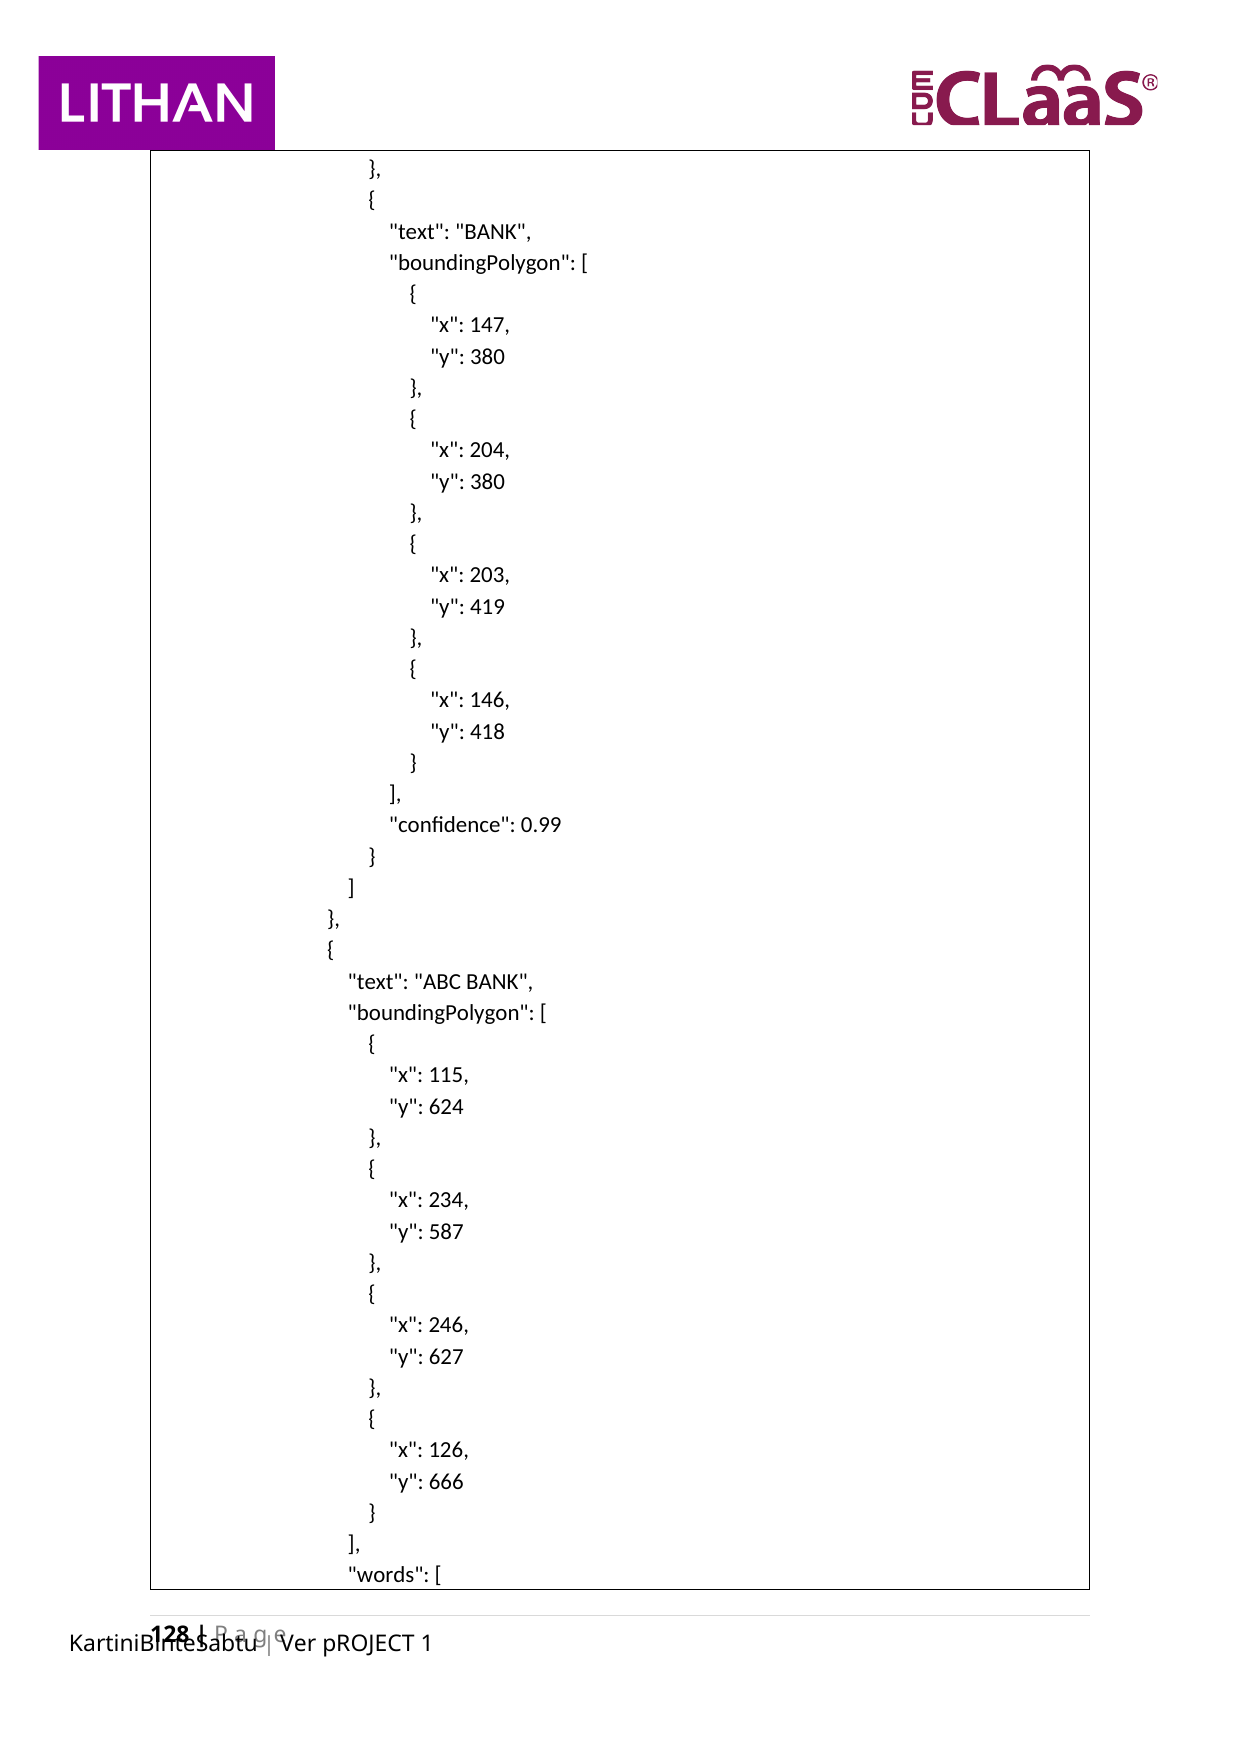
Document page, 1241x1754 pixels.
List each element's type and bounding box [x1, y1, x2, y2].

table_cell [151, 151, 1089, 1588]
picture [911, 64, 1158, 126]
picture [38, 56, 275, 150]
